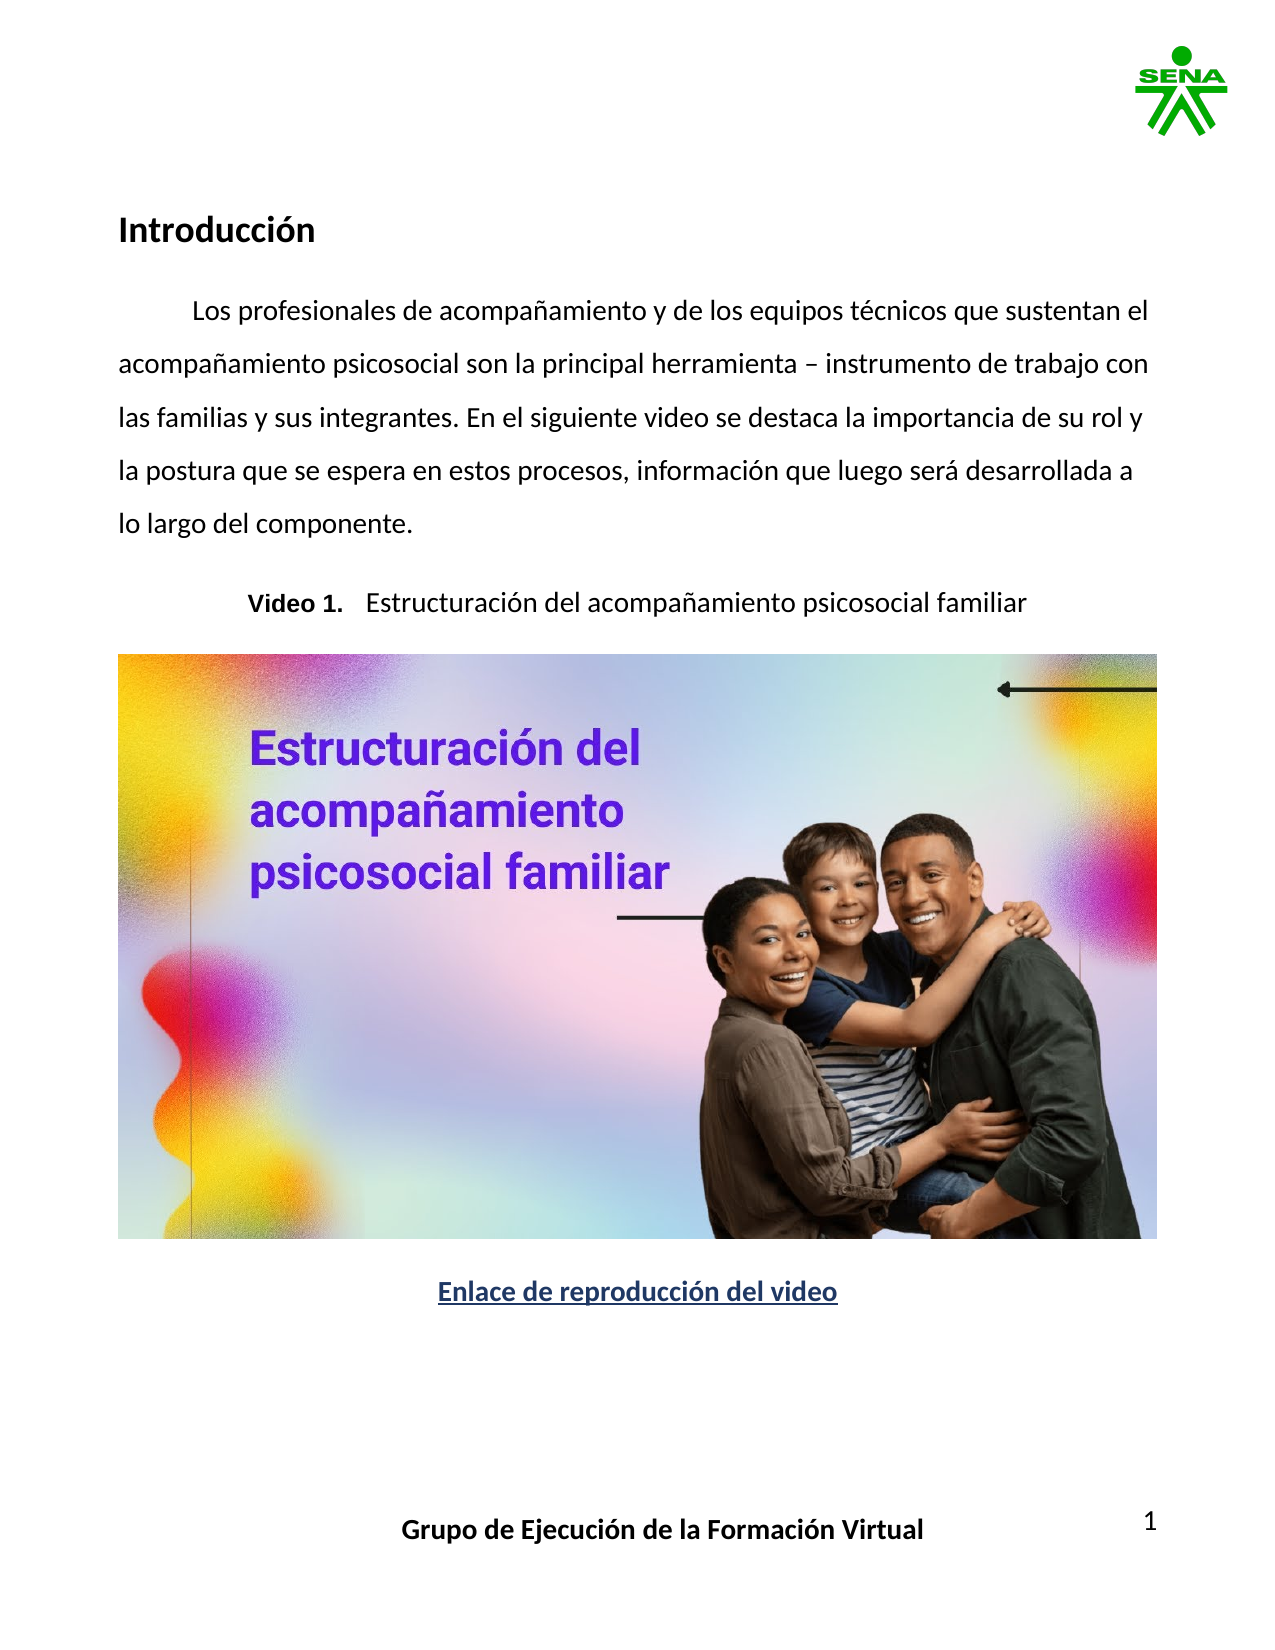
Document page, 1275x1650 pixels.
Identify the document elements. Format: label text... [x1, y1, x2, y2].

picture [118, 654, 1157, 1239]
text Los profesionales de acompañamiento y de los equipos técnicos que sustentan el acompañamiento psicosocial son la principal herramienta – instrumento de trabajo con las familias y sus integrantes. En el siguiente video se destaca la importancia de su rol y la postura que se espera en estos procesos, información que luego será desarrollada a lo largo del componente. [118, 292, 1157, 541]
text Estructuración del acompañamiento psicosocial familiar [118, 584, 1157, 619]
picture [1135, 46, 1228, 136]
text Enlace de reproducción del video [118, 1273, 1157, 1308]
text Introducción [118, 206, 1157, 252]
